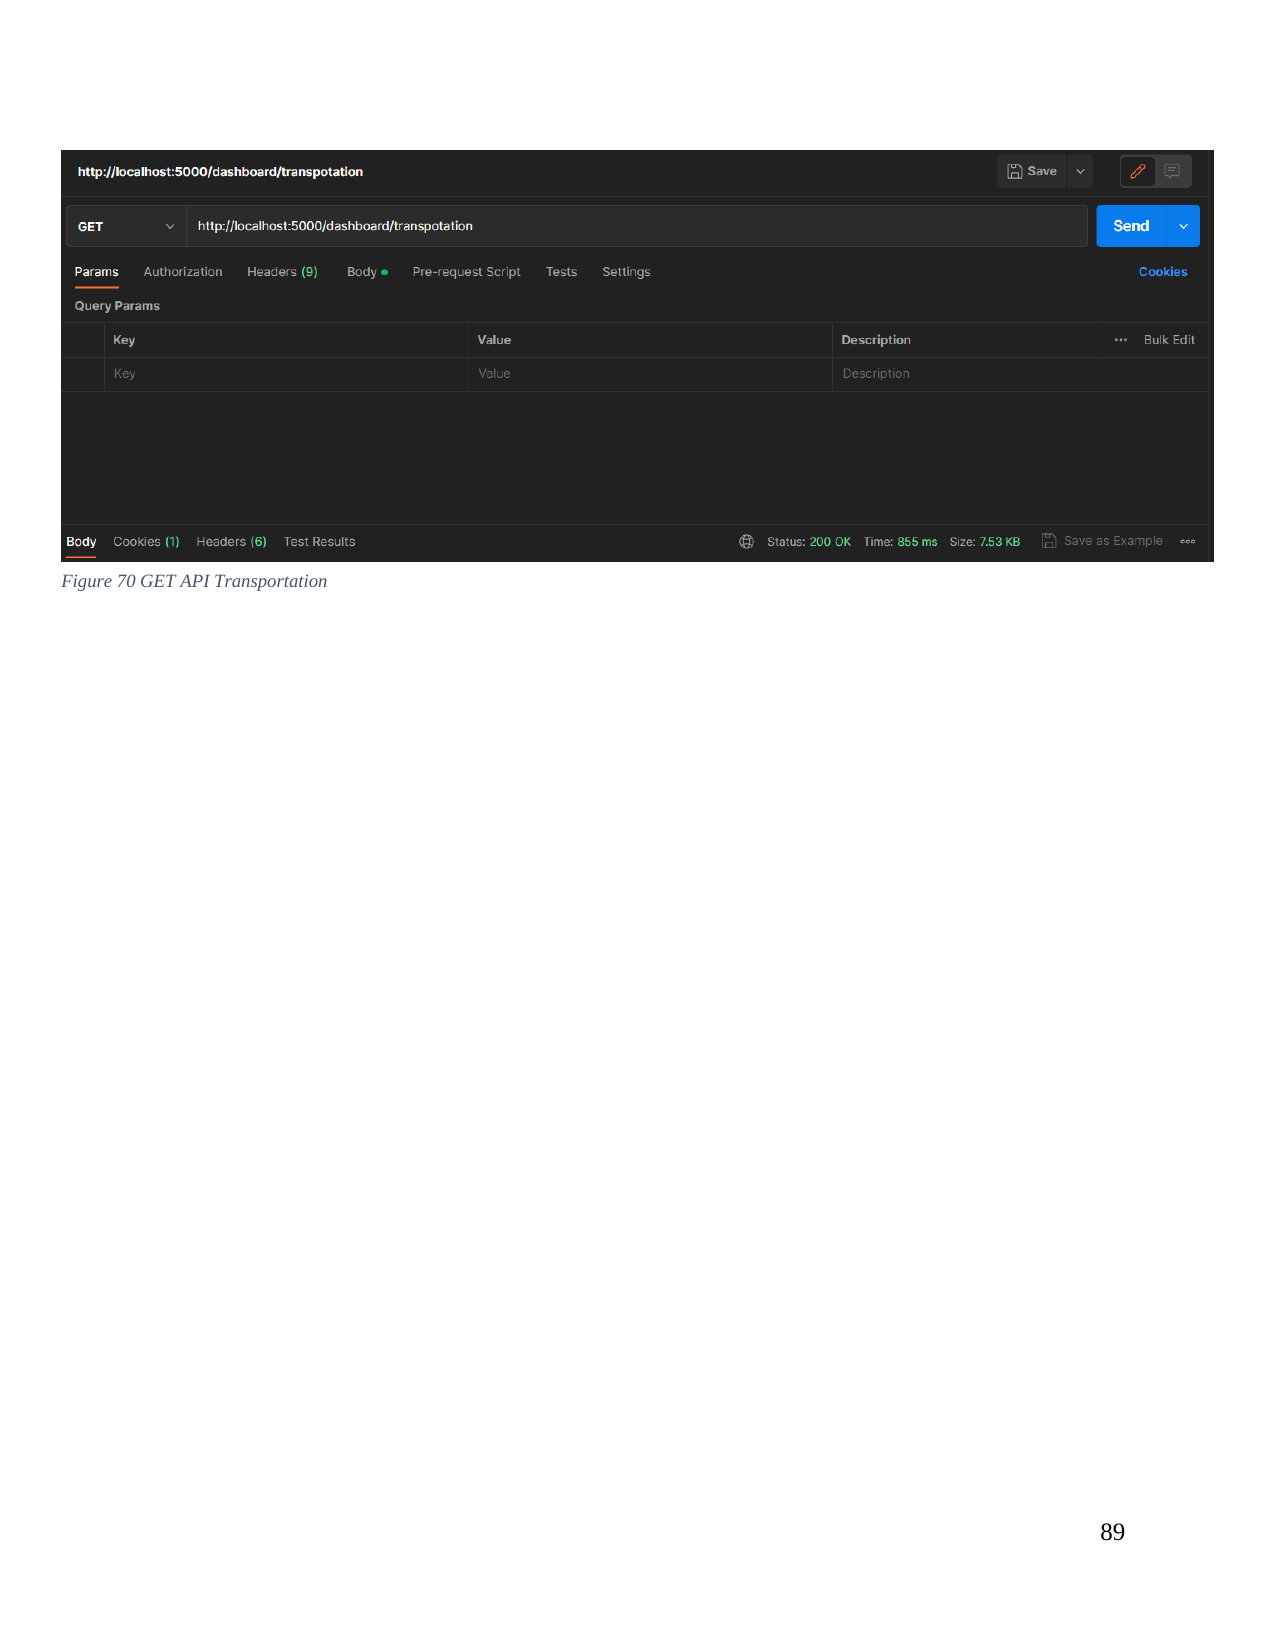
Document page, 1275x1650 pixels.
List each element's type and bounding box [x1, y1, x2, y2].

picture [61, 150, 1214, 562]
